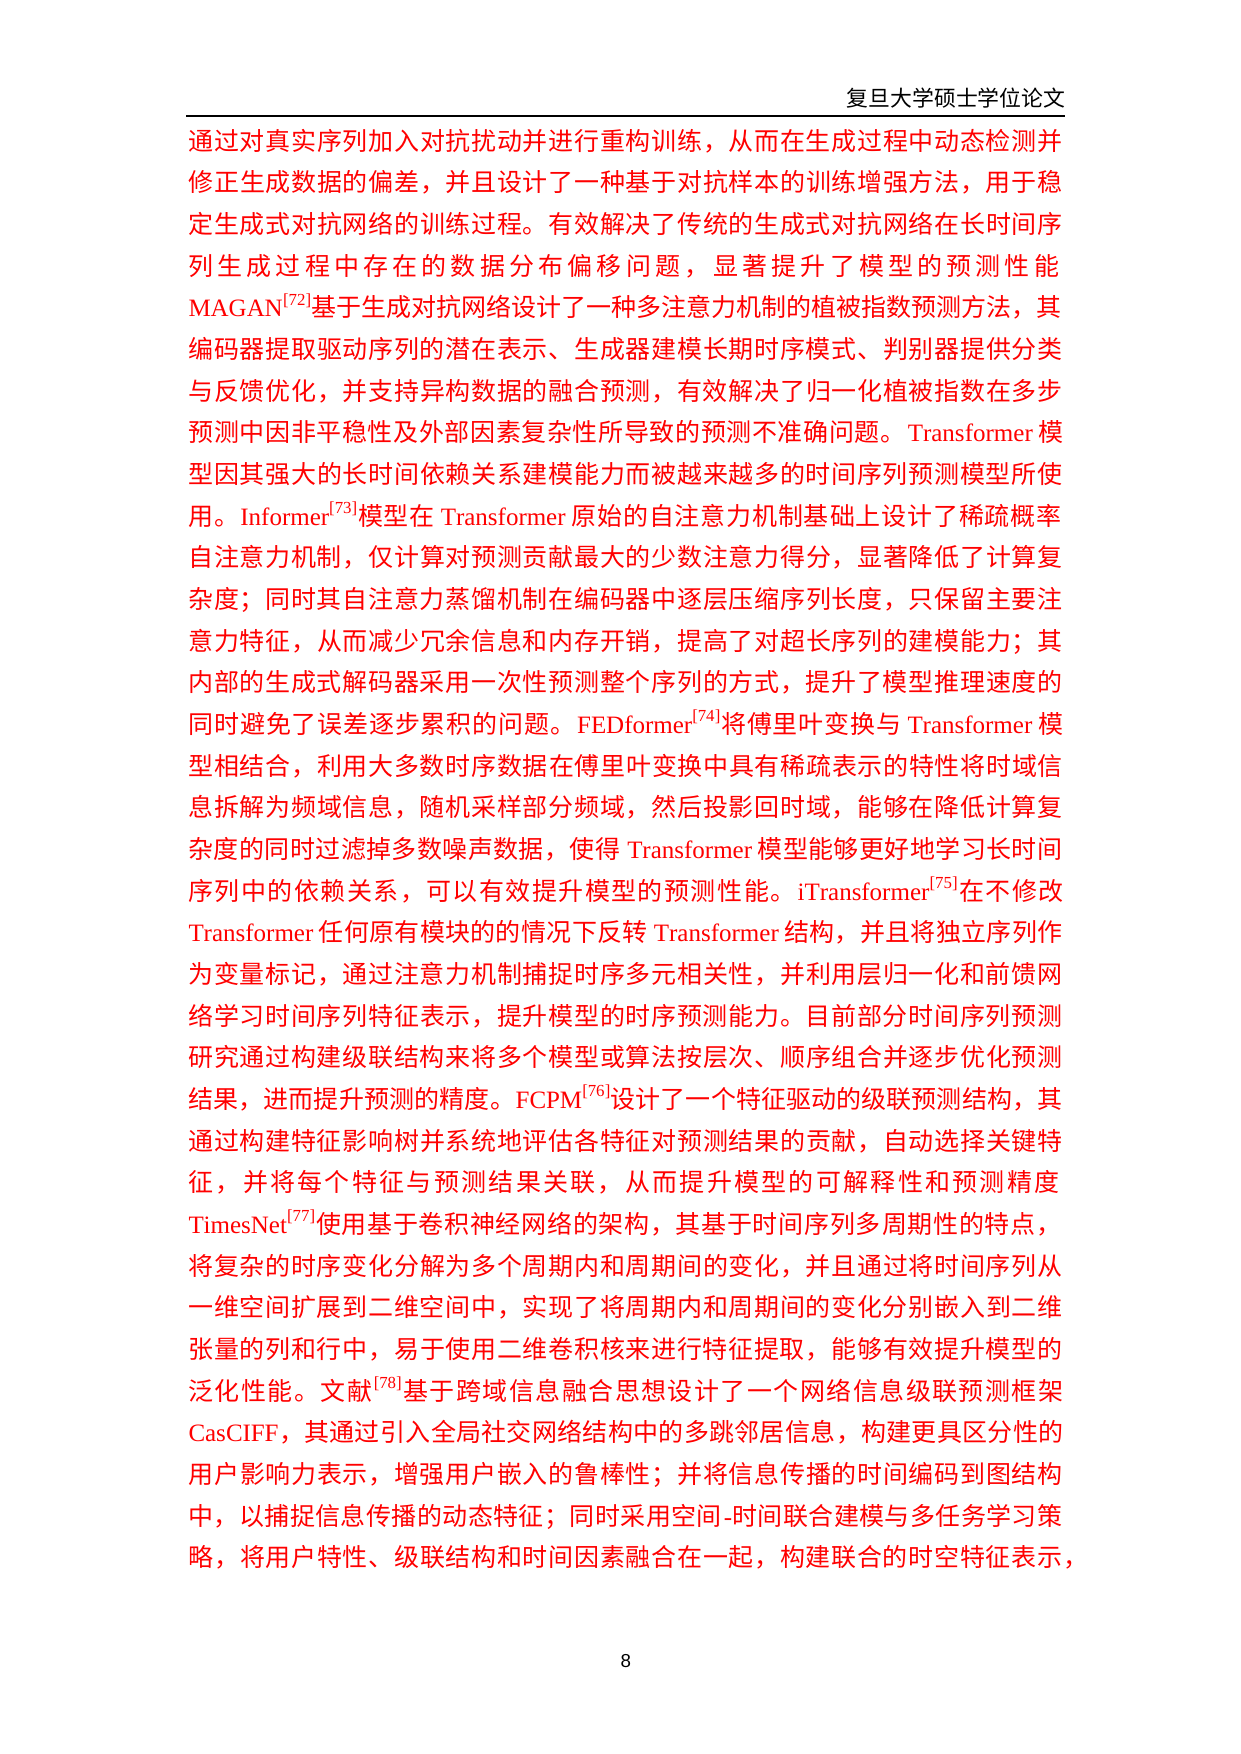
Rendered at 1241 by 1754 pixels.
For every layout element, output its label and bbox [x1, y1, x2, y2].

text [188, 117, 1063, 1575]
